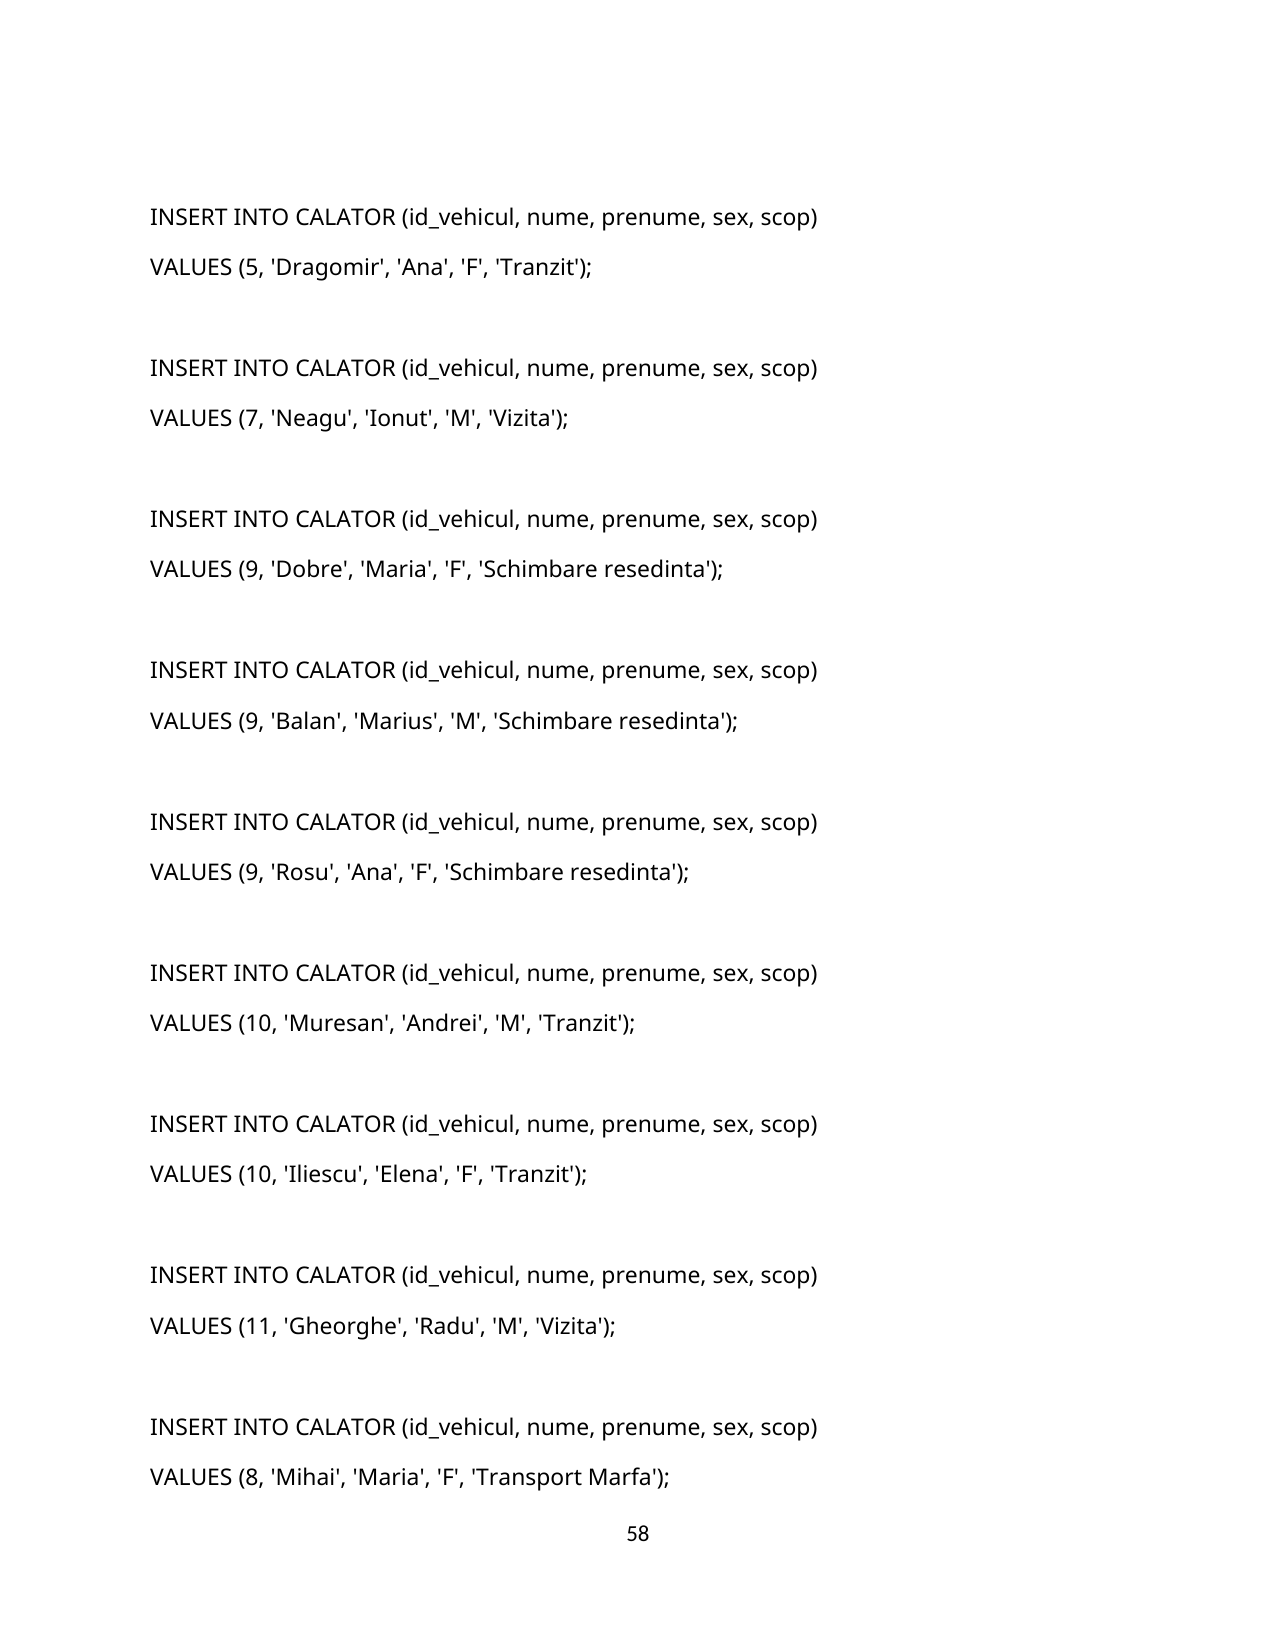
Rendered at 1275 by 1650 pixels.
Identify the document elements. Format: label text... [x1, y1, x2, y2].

text VALUES (9, 'Dobre', 'Maria', 'F', 'Schimbare resedinta'); [150, 553, 1125, 584]
text INSERT INTO CALATOR (id_vehicul, nume, prenume, sex, scop) [150, 1259, 1125, 1290]
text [150, 1410, 1125, 1442]
text INSERT INTO CALATOR (id_vehicul, nume, prenume, sex, scop) [150, 1108, 1125, 1139]
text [150, 200, 1125, 232]
text INSERT INTO CALATOR (id_vehicul, nume, prenume, sex, scop) [150, 503, 1125, 534]
text VALUES (9, 'Balan', 'Marius', 'M', 'Schimbare resedinta'); [150, 704, 1125, 736]
text VALUES (10, 'Muresan', 'Andrei', 'M', 'Tranzit'); [150, 1007, 1125, 1038]
text VALUES (8, 'Mihai', 'Maria', 'F', 'Transport Marfa'); [150, 1461, 1125, 1492]
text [150, 352, 1125, 383]
text VALUES (11, 'Gheorghe', 'Radu', 'M', 'Vizita'); [150, 1309, 1125, 1341]
text VALUES (7, 'Neagu', 'Ionut', 'M', 'Vizita'); [150, 402, 1125, 433]
text VALUES (5, 'Dragomir', 'Ana', 'F', 'Tranzit'); [150, 251, 1125, 282]
text INSERT INTO CALATOR (id_vehicul, nume, prenume, sex, scop) [150, 654, 1125, 685]
text VALUES (10, 'Iliescu', 'Elena', 'F', 'Tranzit'); [150, 1158, 1125, 1189]
text INSERT INTO CALATOR (id_vehicul, nume, prenume, sex, scop) [150, 805, 1125, 837]
text VALUES (9, 'Rosu', 'Ana', 'F', 'Schimbare resedinta'); [150, 856, 1125, 887]
text INSERT INTO CALATOR (id_vehicul, nume, prenume, sex, scop) [150, 957, 1125, 988]
